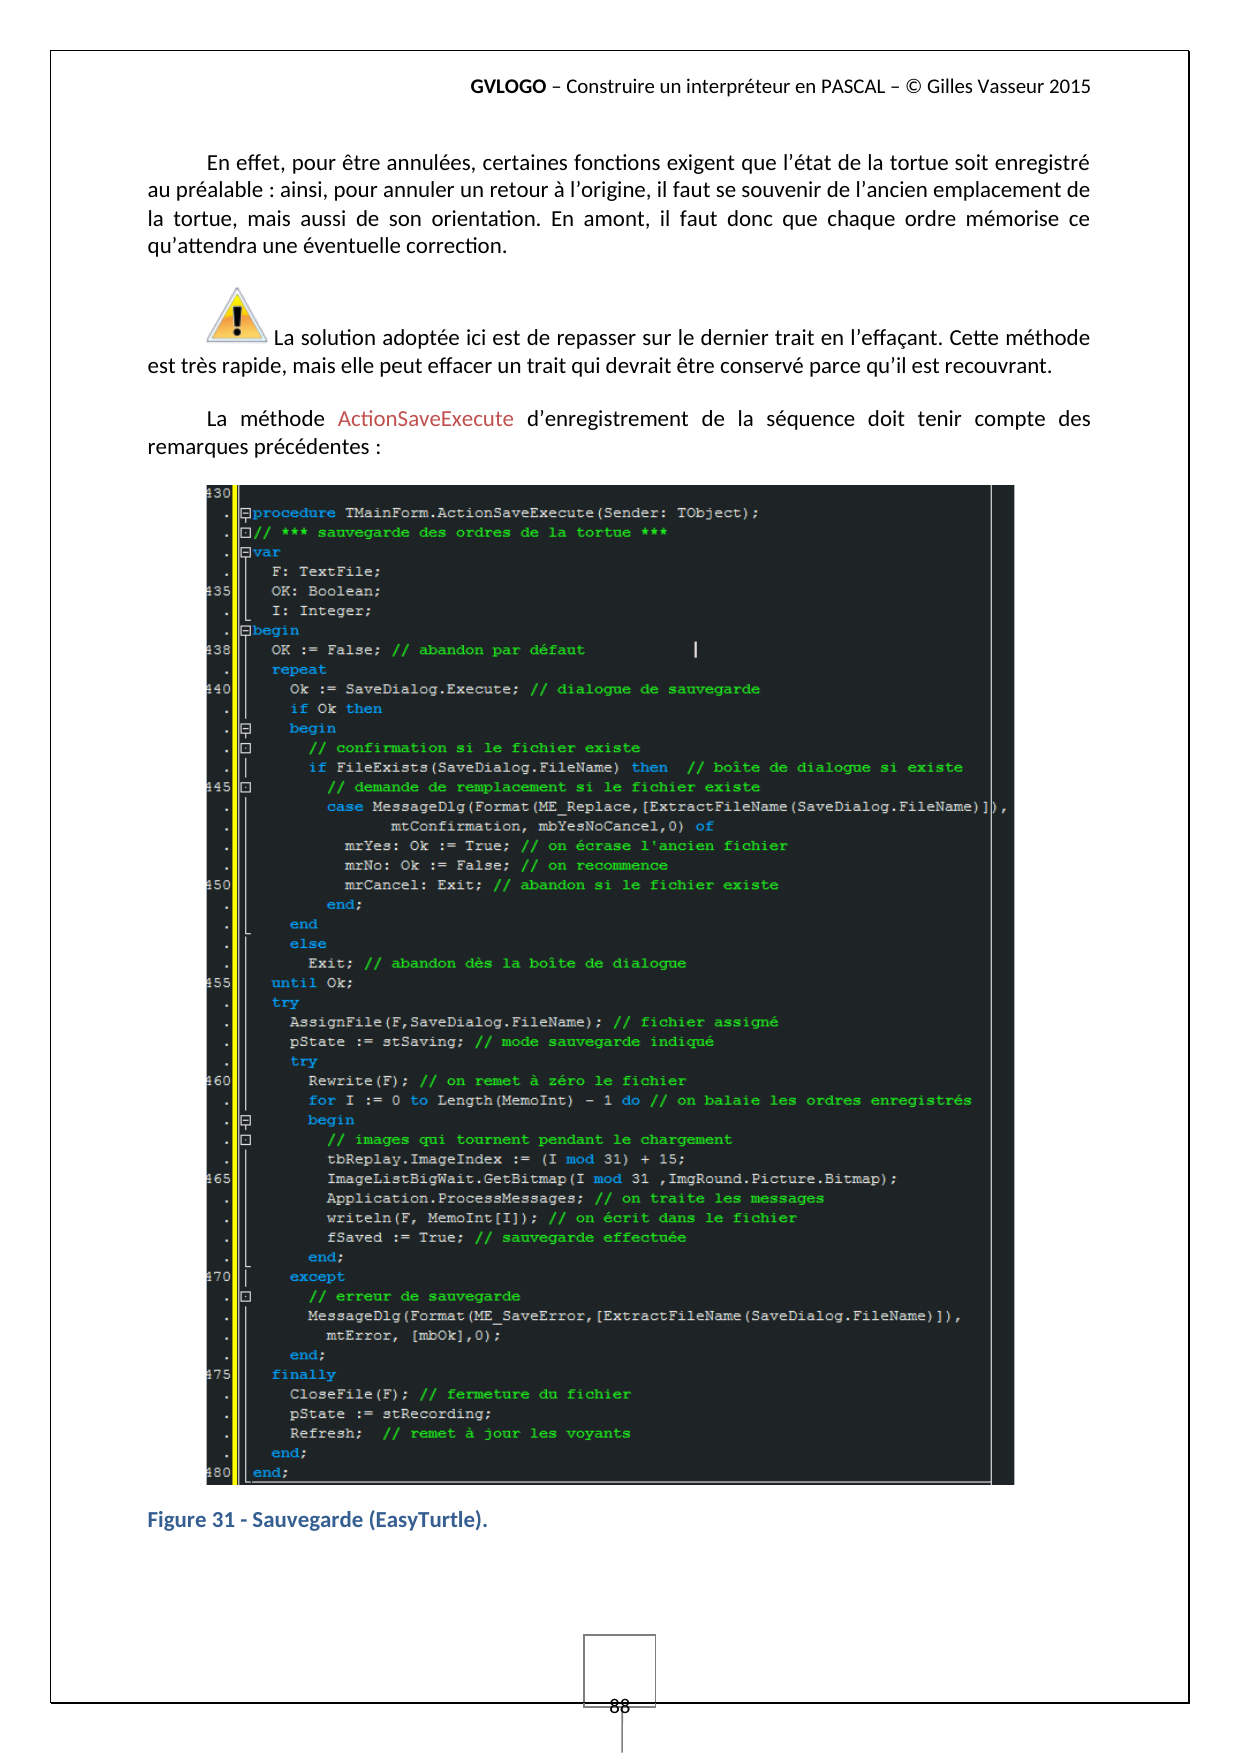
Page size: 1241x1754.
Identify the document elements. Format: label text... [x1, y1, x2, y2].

picture [206, 284, 268, 346]
text La méthode ActionSaveExecute d’enregistrement de la séquence doit tenir compte des remarques précédentes : [147, 404, 1092, 460]
text En effet, pour être annulées, certaines fonctions exigent que l’état de la tortue soit enregistré au préalable : ainsi, pour annuler un retour à l’origine, il faut se souvenir de l’ancien emplacement de la tortue, mais aussi de son orientation. En amont, il faut donc que chaque ordre mémorise ce qu’attendra une éventuelle correction. [147, 148, 1092, 260]
text La solution adoptée ici est de repasser sur le dernier trait en l’effaçant. Cette méthode est très rapide, mais elle peut effacer un trait qui devrait être conservé parce qu’il est recouvrant. [147, 285, 1092, 379]
picture [206, 485, 1015, 1485]
